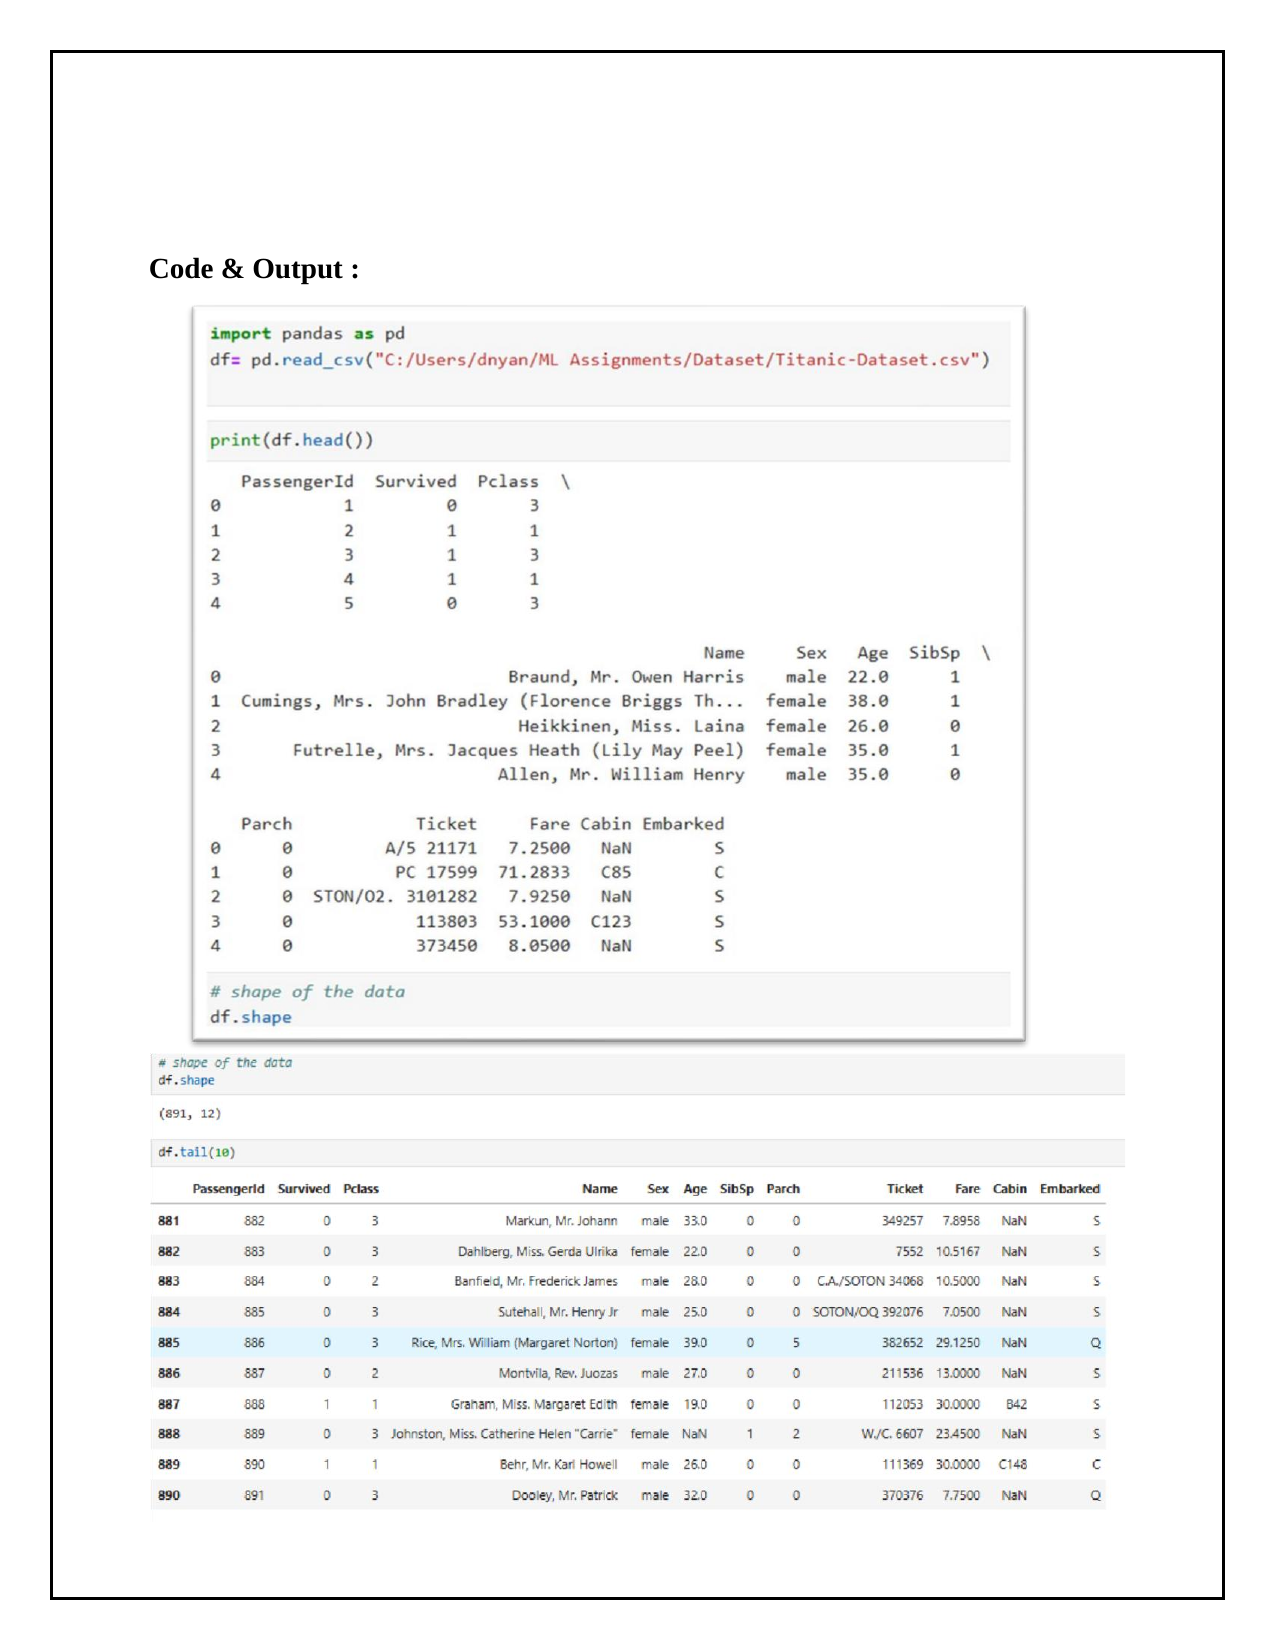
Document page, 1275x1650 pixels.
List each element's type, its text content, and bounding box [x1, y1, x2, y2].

picture [150, 1053, 1126, 1522]
picture [184, 301, 1032, 1051]
text Code & Output : [148, 251, 1178, 284]
